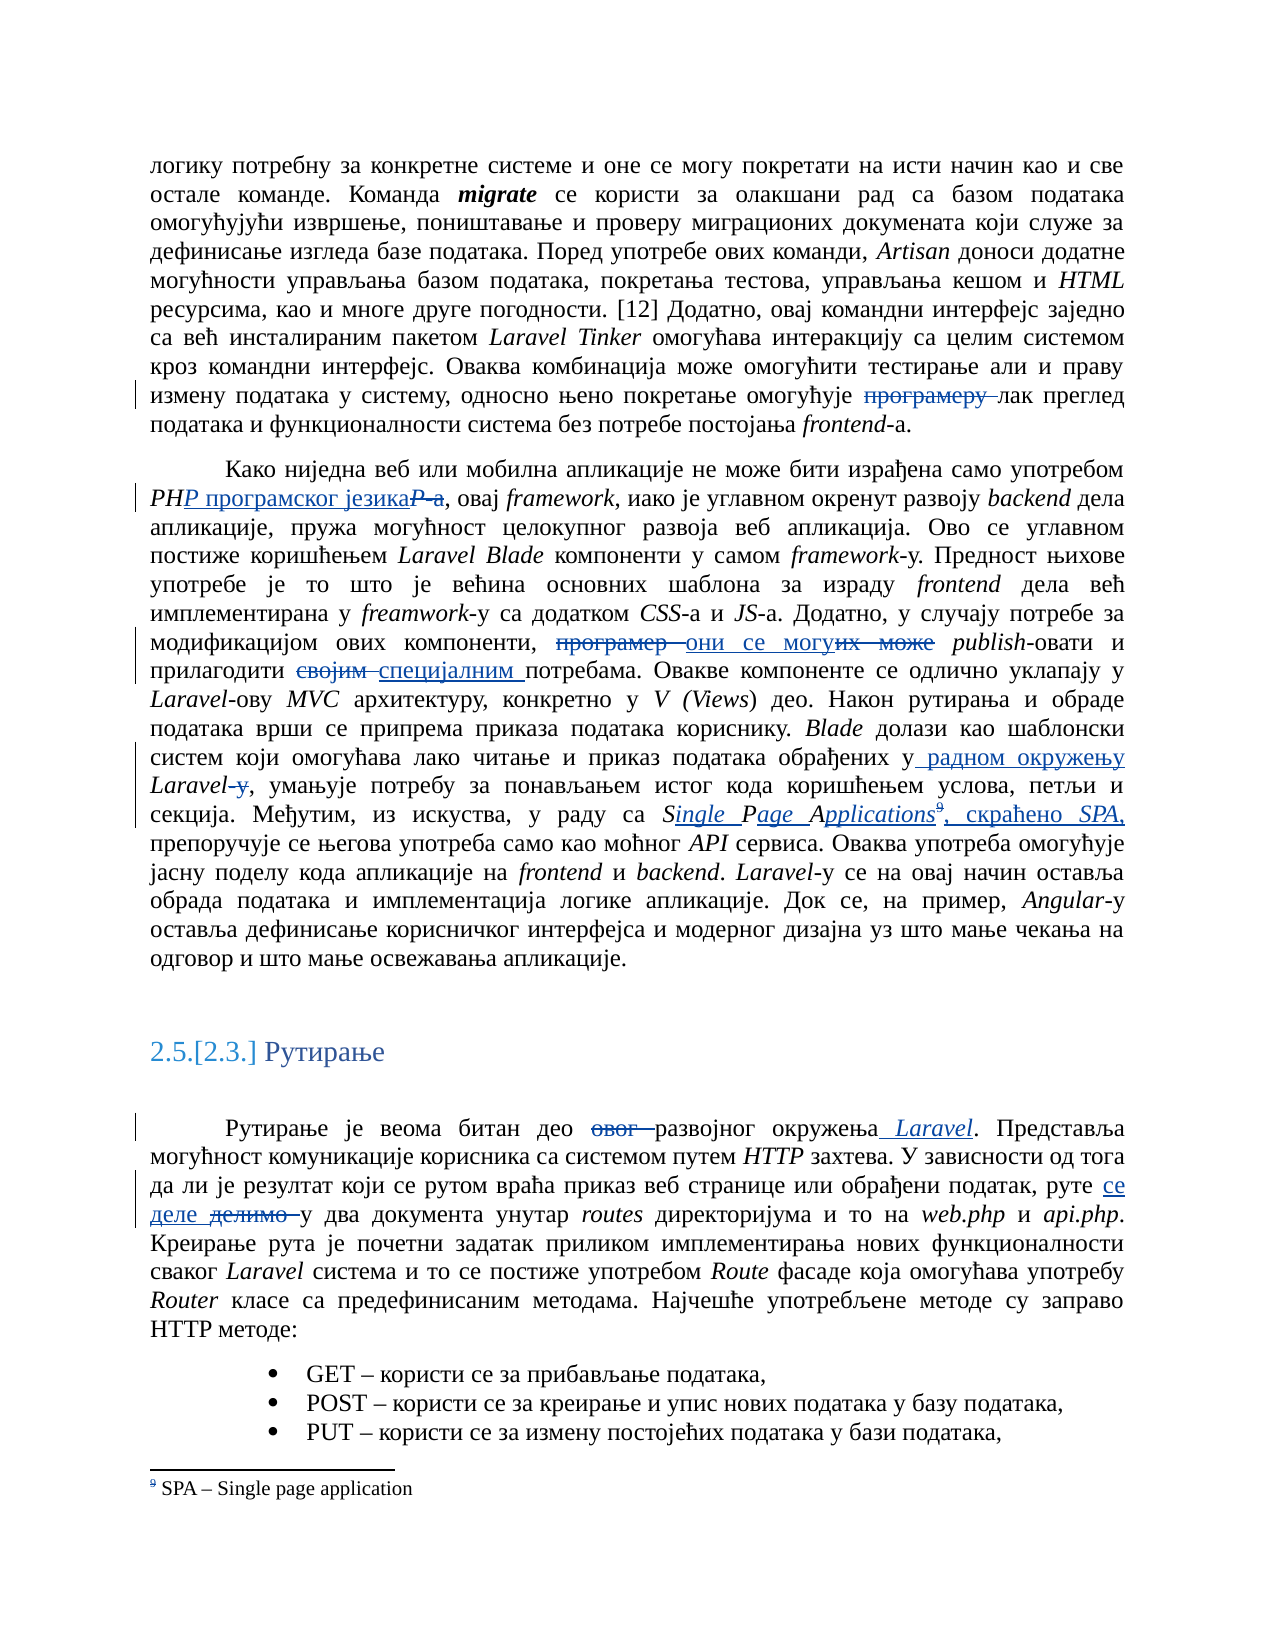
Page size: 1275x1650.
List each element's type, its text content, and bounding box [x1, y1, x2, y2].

text Рутирање је веома битан део развојног окружења. Представља могућност комуникације корисника са системом путем HTTP захтева. У зависности од тога да ли је резултат који се рутом враћа приказ веб странице или обрађени податак, руте у два документа унутар routes директоријума и то на web.php и api.php. Креирање рута је почетни задатак приликом имплементирања нових функционалности сваког Laravel система и то се постиже употребом Route фасаде која омогућава употребу Router класе са предефинисаним методама. Најчешће употребљене методе су заправо HTTP методе: [150, 1113, 1125, 1343]
text Како ниједна веб или мобилна апликације не може бити израђена само употребом PH, овај framework, иако је углавном окренут развоју backend дела апликације, пружа могућност целокупног развоја веб апликација. Ово се углавном постиже коришћењем Laravel Blade компоненти у самом framework-у. Предност њихове употребе је то што је већина основних шаблона за израду frontend дела већ имплементирана у freamwork-у са додатком CSS-а и JS-а. Додатно, у случају потребе за модификацијом ових компоненти, publish-овати и прилагодити потребама. Овакве компоненте се одлично уклапају у Laravel-ову MVC архитектуру, конкретно у V (Views) део. Након рутирања и обраде података врши се припрема приказа података кориснику. Blade долази као шаблонски систем који омогућава лако читање и приказ података обрађених у Laravel, умањује потребу за понављањем истог кода коришћењем услова, петљи и секција. Међутим, из искуства, у раду са SPA препоручује се његова употреба само као моћног API сервиса. Оваква употреба омогућује јасну поделу кода апликације на frontend и backend. Laravel-у се на овај начин оставља обрада података и имплементација логике апликације. Док се, на пример, Angular-у оставља дефинисање корисничког интерфејса и модерног дизајна уз што мање чекања на одговор и што мање освежавања апликације. [150, 454, 1125, 972]
subtitle Рутирање [150, 1034, 1125, 1067]
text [150, 150, 1125, 437]
list POST – користи се за креирање и упис нових података у базу података, [269, 1388, 1125, 1417]
list PUT – користи се за измену постојећих података у бази података, [269, 1417, 1125, 1446]
list GET – користи се за прибављање података, [269, 1359, 1125, 1388]
